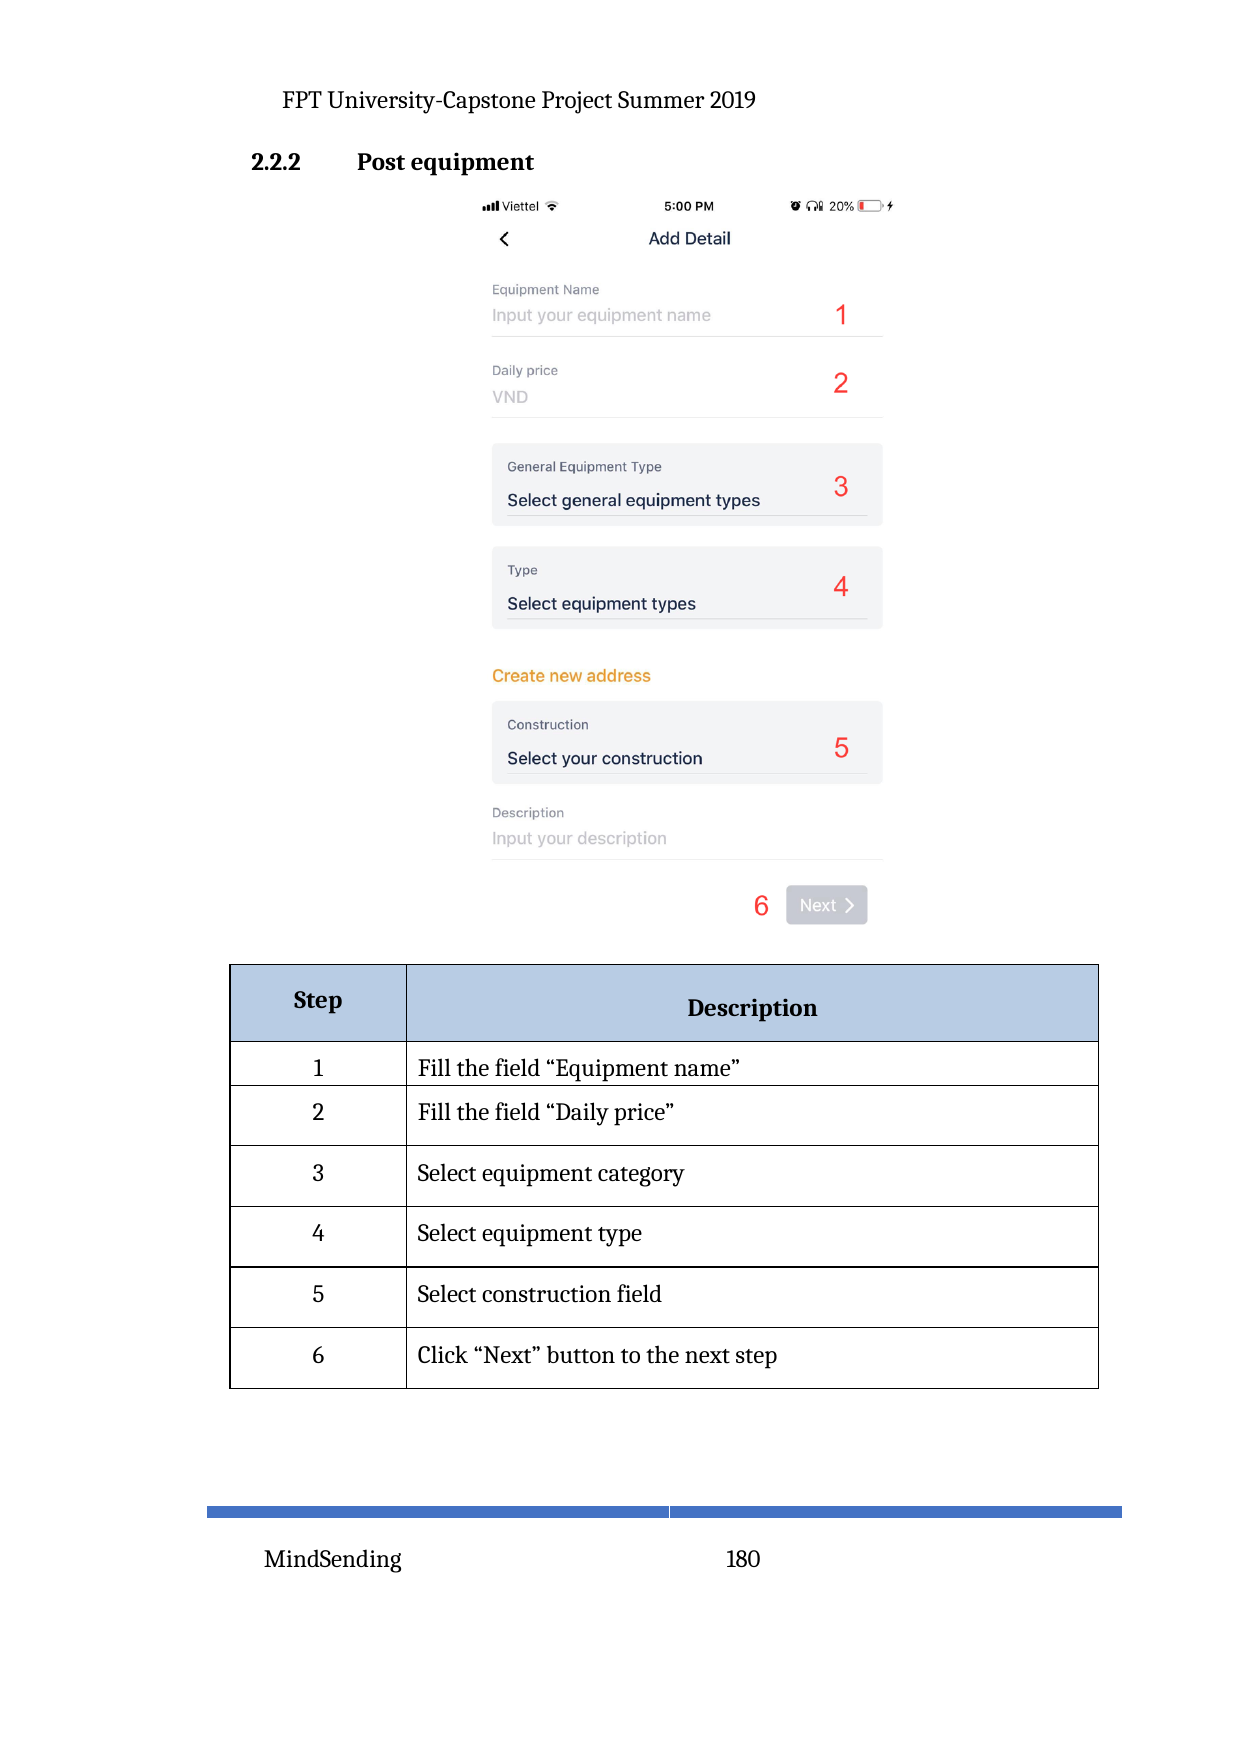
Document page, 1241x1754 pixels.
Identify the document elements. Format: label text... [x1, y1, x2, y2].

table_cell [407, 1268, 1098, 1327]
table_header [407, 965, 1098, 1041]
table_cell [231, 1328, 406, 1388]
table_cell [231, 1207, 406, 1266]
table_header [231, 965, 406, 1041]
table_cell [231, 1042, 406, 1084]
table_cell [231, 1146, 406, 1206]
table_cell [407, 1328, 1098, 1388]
picture [476, 195, 898, 946]
subtitle Post equipment [206, 148, 1122, 176]
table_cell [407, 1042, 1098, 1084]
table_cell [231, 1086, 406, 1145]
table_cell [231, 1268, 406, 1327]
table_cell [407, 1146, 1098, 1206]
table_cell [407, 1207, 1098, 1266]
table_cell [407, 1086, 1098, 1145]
